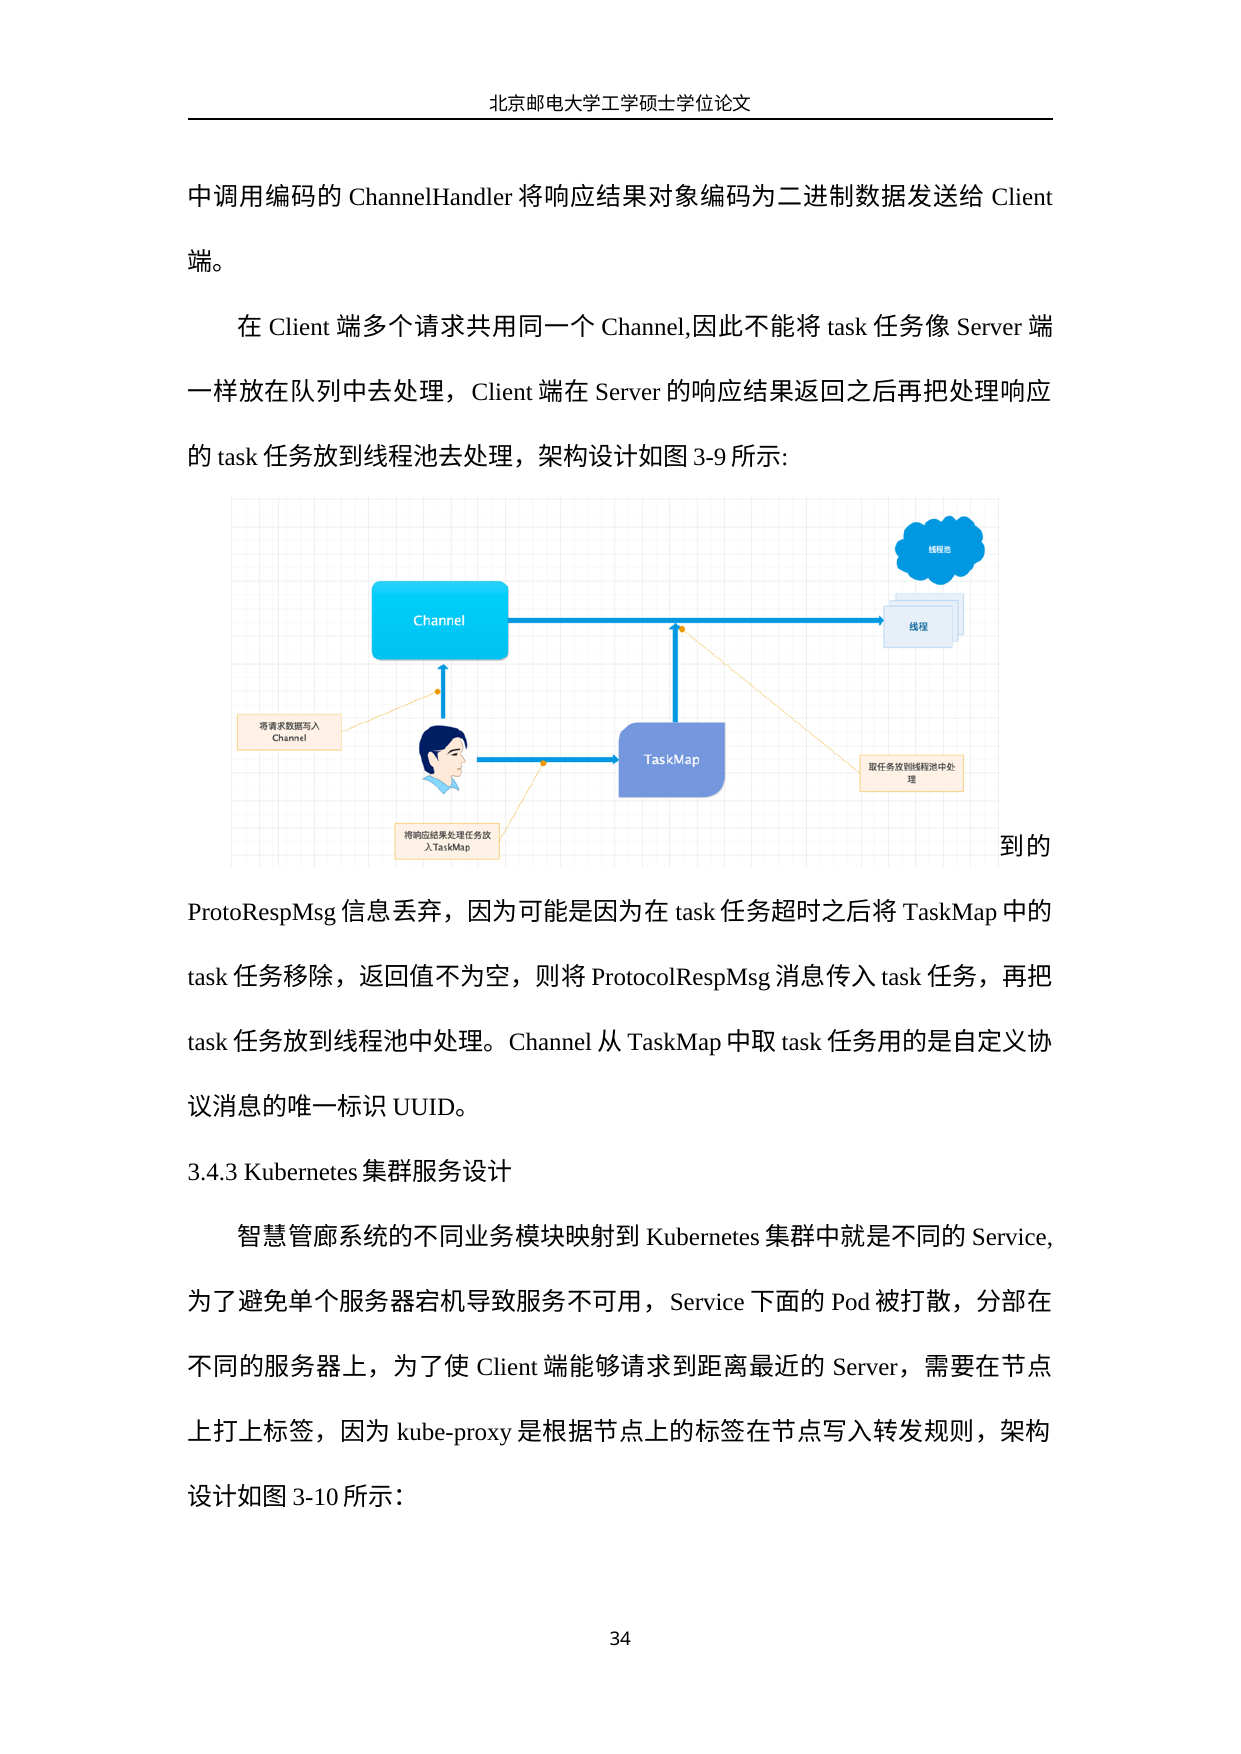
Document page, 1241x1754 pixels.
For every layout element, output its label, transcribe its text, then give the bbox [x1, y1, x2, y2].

text 3.4.3 Kubernetes集群服务设计 [187, 1137, 1053, 1202]
text 智慧管廊系统的不同业务模块映射到Kubernetes集群中就是不同的Service,为了避免单个服务器宕机导致服务不可用，Service下面的Pod被打散，分部在不同的服务器上，为了使Client端能够请求到距离最近的Server，需要在节点上打上标签，因为kube-proxy是根据节点上的标签在节点写入转发规则，架构设计如图3-10所示： [187, 1202, 1053, 1527]
picture [231, 497, 1000, 867]
text 在Client端，Channel从TaskMap取任务如果返回值为空，则将收到的ProtoRespMsg信息丢弃，因为可能是因为在task任务超时之后将TaskMap中的task任务移除，返回值不为空，则将ProtocolRespMsg消息传入task任务，再把task任务放到线程池中处理。Channel从TaskMap中取task任务用的是自定义协议消息的唯一标识UUID。 [187, 975, 1053, 1137]
text 在Client端多个请求共用同一个Channel,因此不能将task任务像Server端一样放在队列中去处理，Client端在Server的响应结果返回之后再把处理响应的task任务放到线程池去处理，架构设计如图3-9所示: [187, 292, 1053, 487]
text 在Client端，Channel从TaskMap取任务如果返回值为空，则将收到的ProtoRespMsg信息丢弃，因为可能是因为在task任务超时之后将TaskMap中的task任务移除，返回值不为空，则将ProtocolRespMsg消息传入task任务，再把task任务放到线程池中处理。Channel从TaskMap中取task任务用的是自定义协议消息的唯一标识UUID。 [187, 812, 1053, 974]
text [187, 162, 1053, 292]
